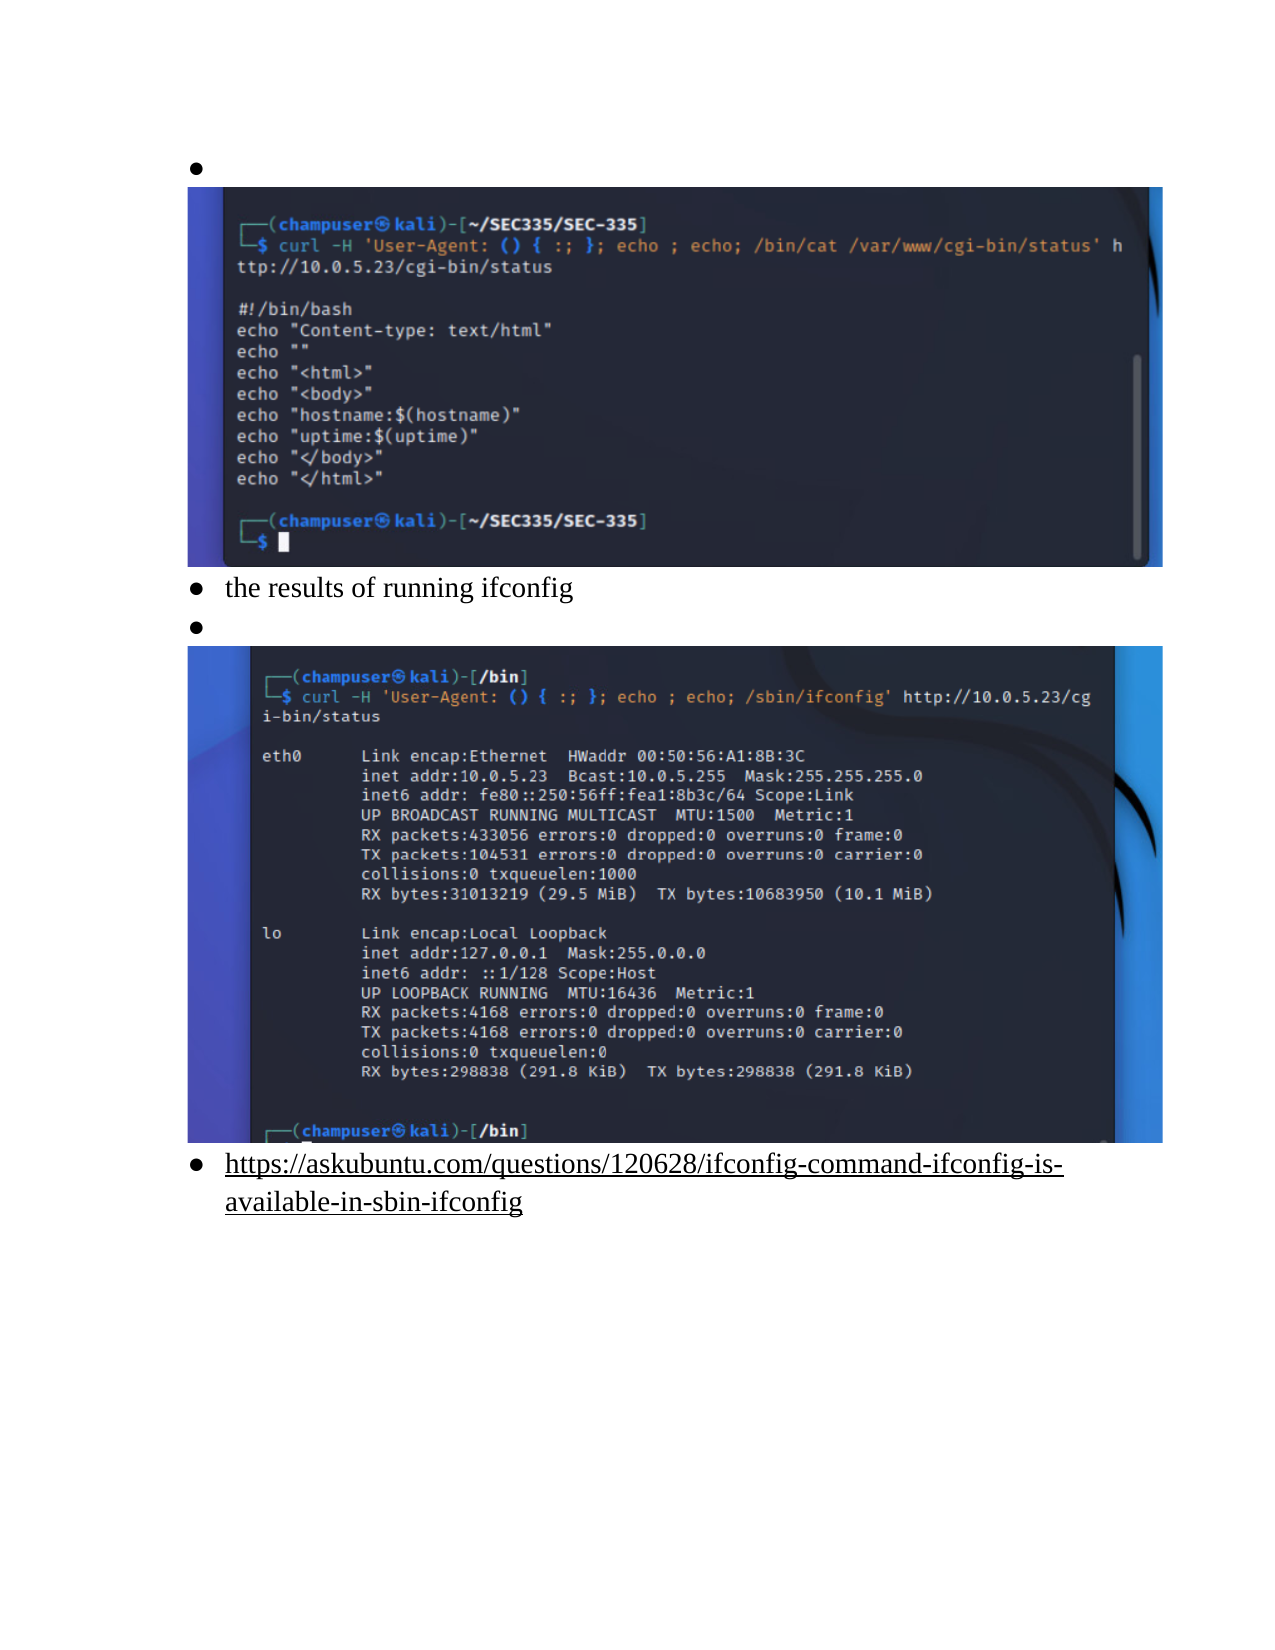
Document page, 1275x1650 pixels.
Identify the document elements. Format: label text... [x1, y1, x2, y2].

list https://askubuntu.com/questions/120628/ifconfig-command-ifconfig-is-available-in-sbin-ifconfig [187, 1146, 1125, 1218]
picture [187, 187, 1163, 567]
picture [187, 646, 1163, 1143]
list the results of running ifconfig [187, 570, 1125, 604]
